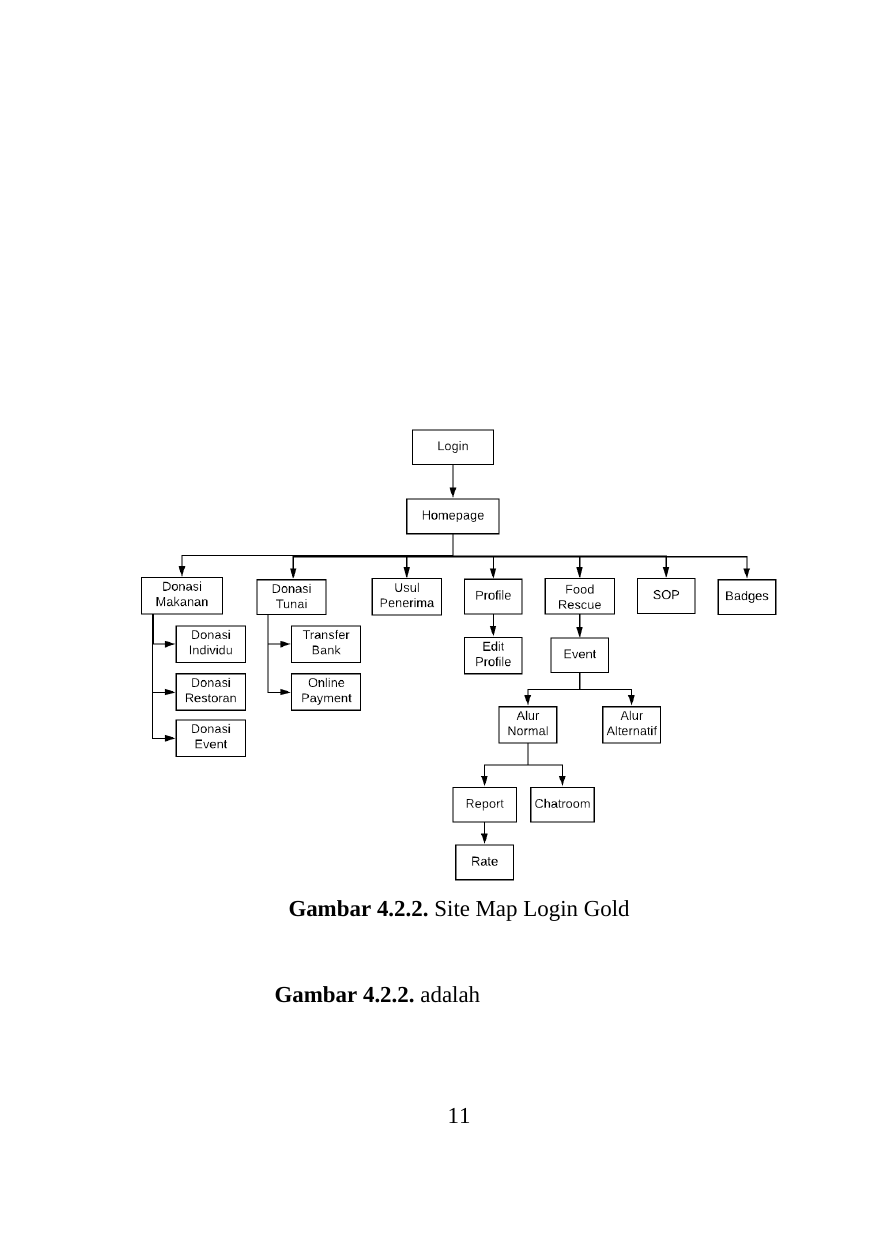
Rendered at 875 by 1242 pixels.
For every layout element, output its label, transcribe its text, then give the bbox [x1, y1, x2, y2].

picture [120, 406, 798, 895]
text Gambar 4.2.2. Site Map Login Gold [121, 895, 797, 921]
